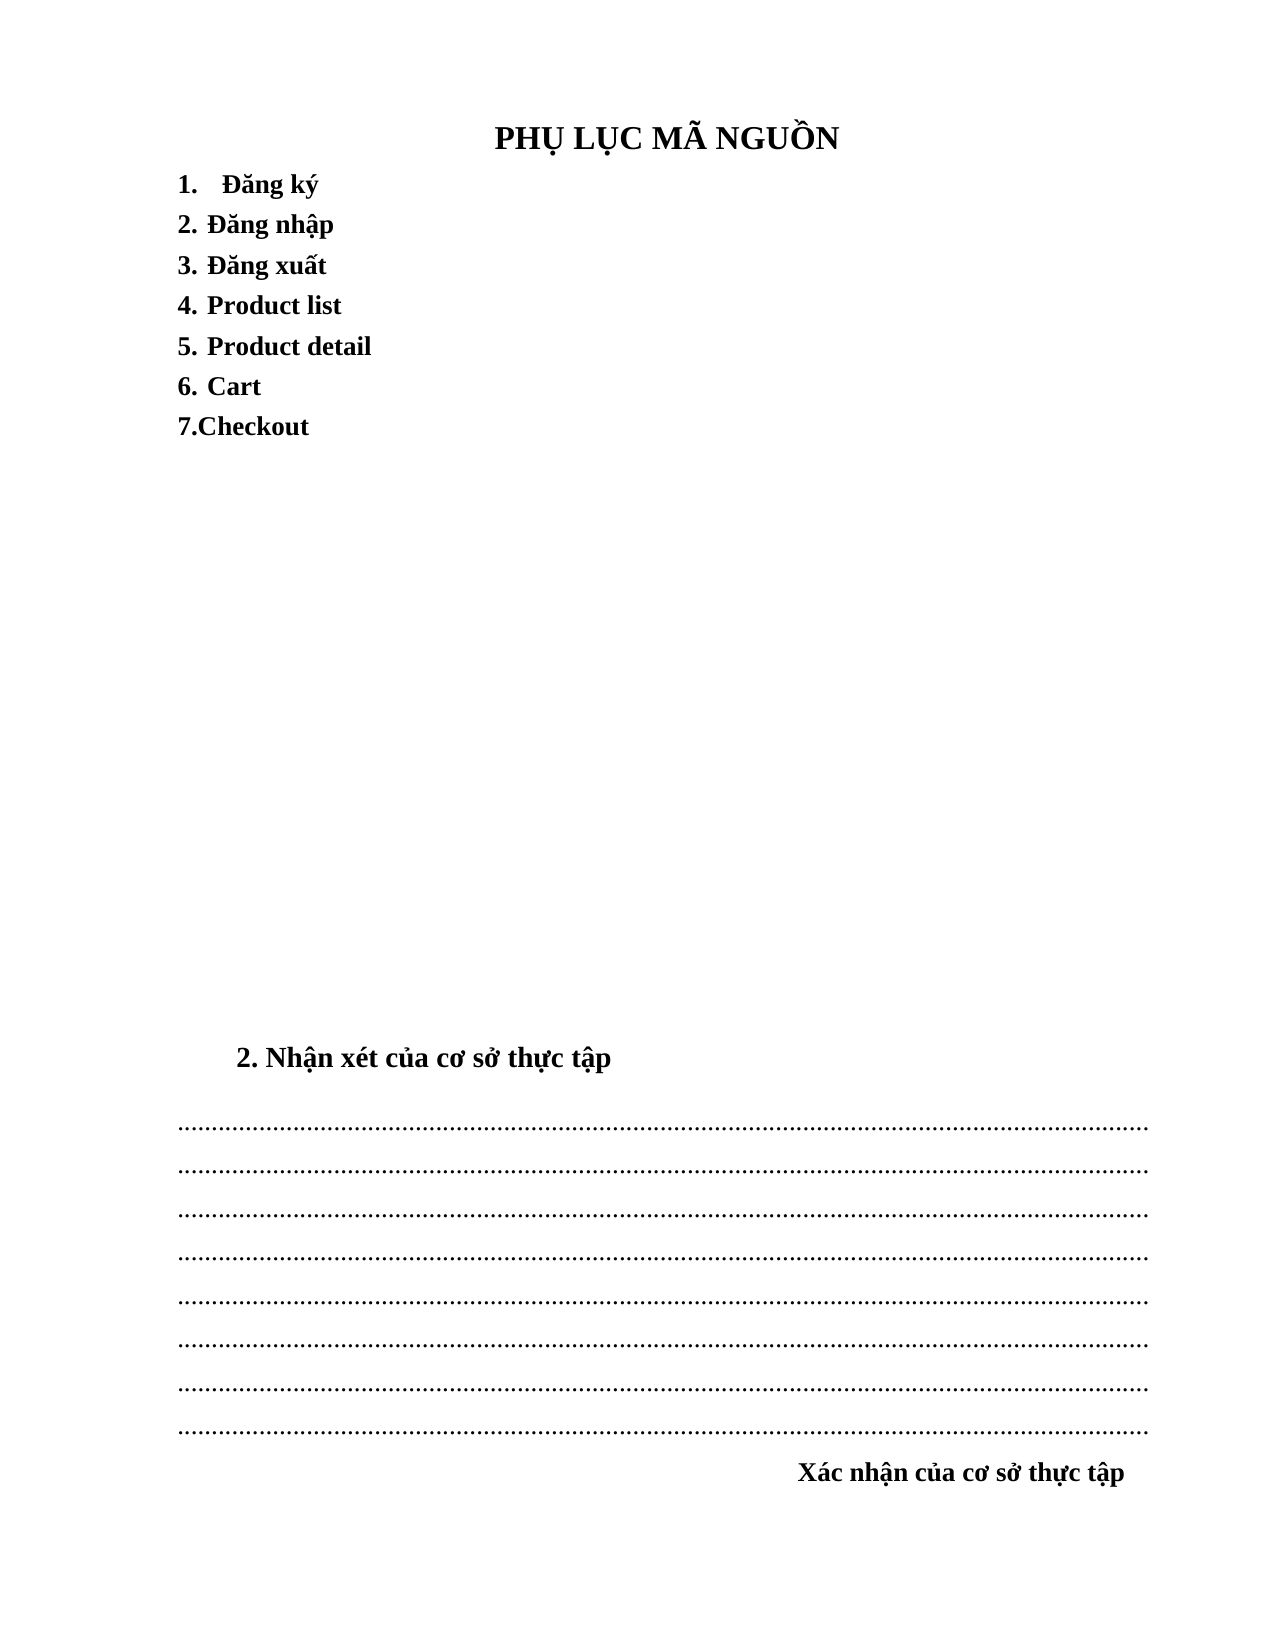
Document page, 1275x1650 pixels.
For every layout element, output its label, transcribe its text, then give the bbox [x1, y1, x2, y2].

subtitle PHỤ LỤC MÃ NGUỒN [177, 118, 1157, 156]
text 7.Checkout [177, 410, 1157, 442]
list Product detail [177, 329, 1157, 361]
list Đăng xuất [177, 249, 1157, 280]
list Đăng ký [177, 168, 1157, 199]
list Cart [177, 370, 1157, 401]
text Xác nhận của cơ sở thực tập [177, 1456, 1157, 1487]
list Product list [177, 289, 1157, 320]
text 2. Nhận xét của cơ sở thực tập [177, 1041, 1157, 1074]
list Đăng nhập [177, 208, 1157, 239]
